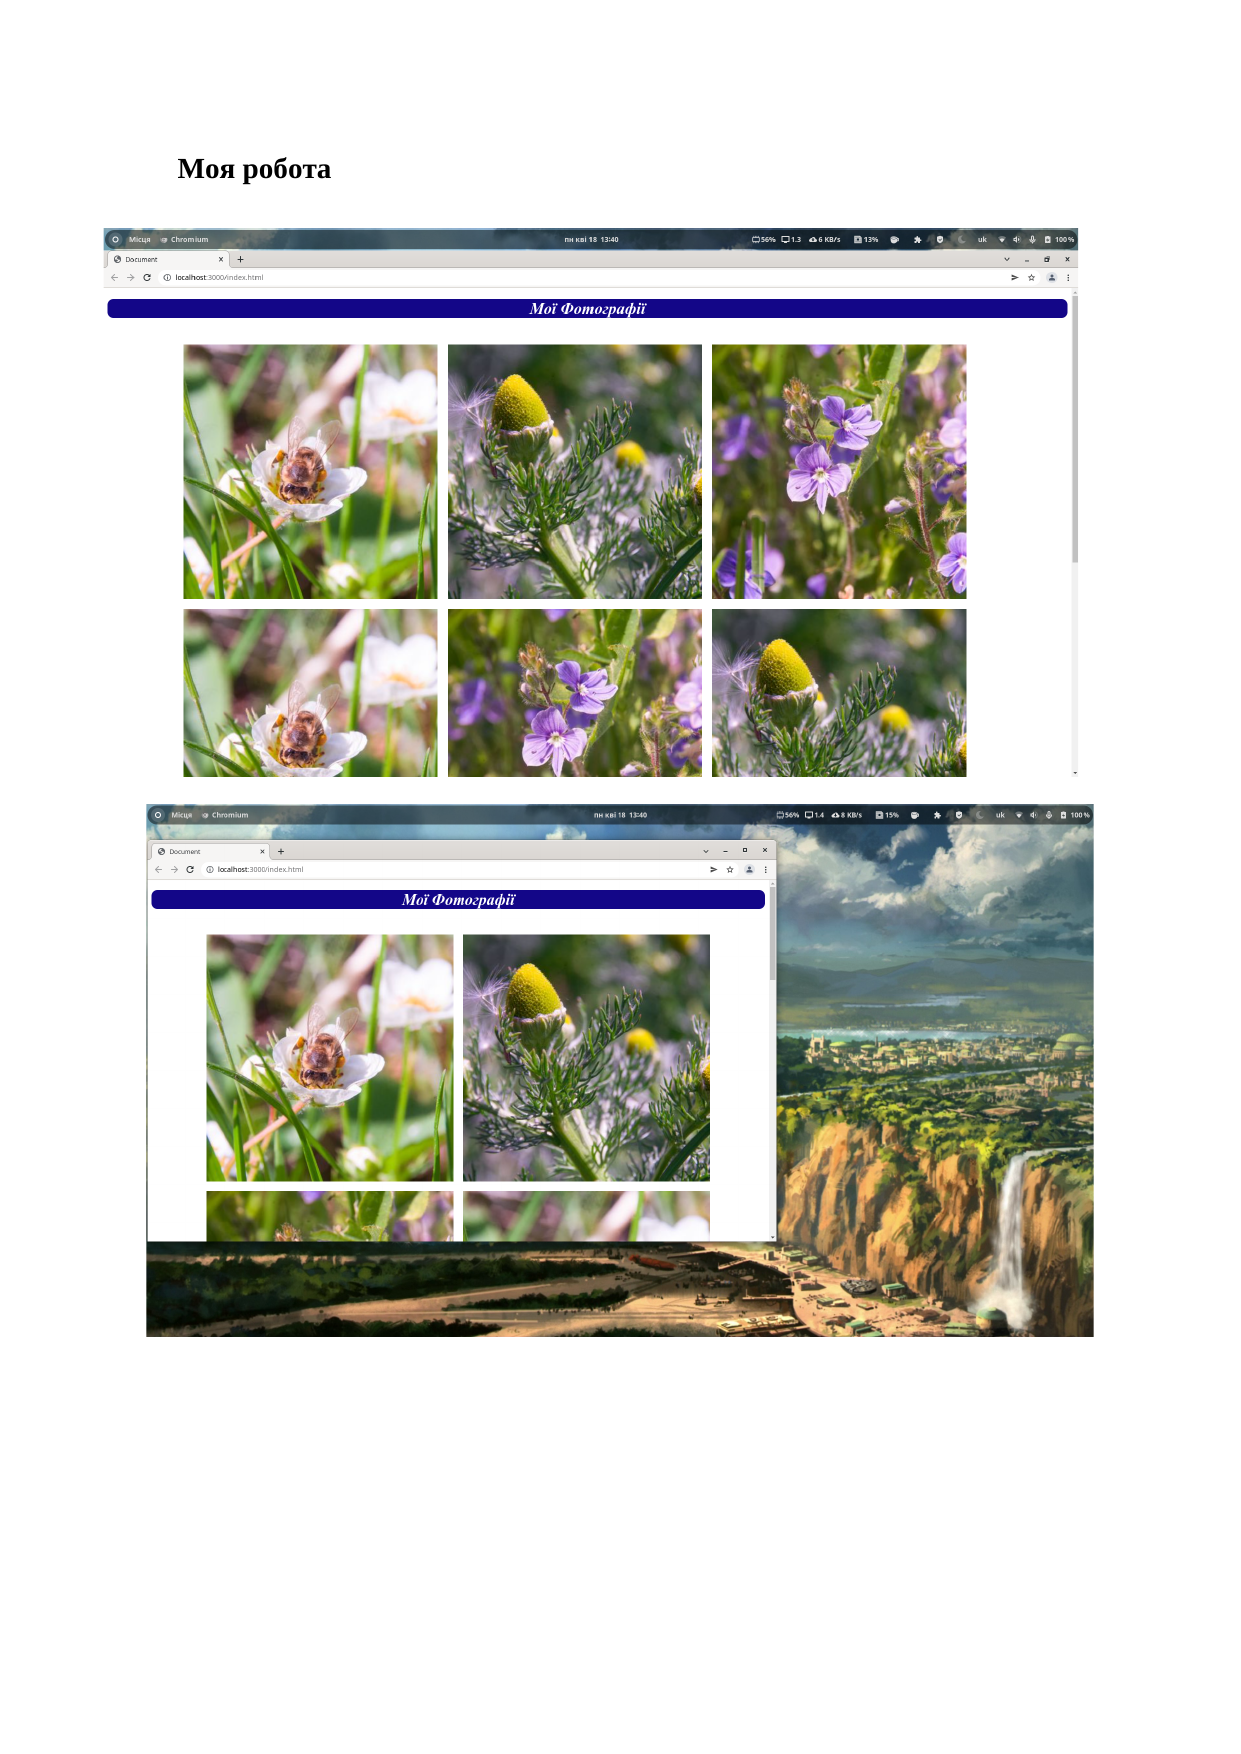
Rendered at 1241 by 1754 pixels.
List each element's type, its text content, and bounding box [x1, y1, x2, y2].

picture [103, 228, 1079, 777]
subtitle Моя робота [177, 151, 1152, 185]
picture [146, 804, 1094, 1337]
